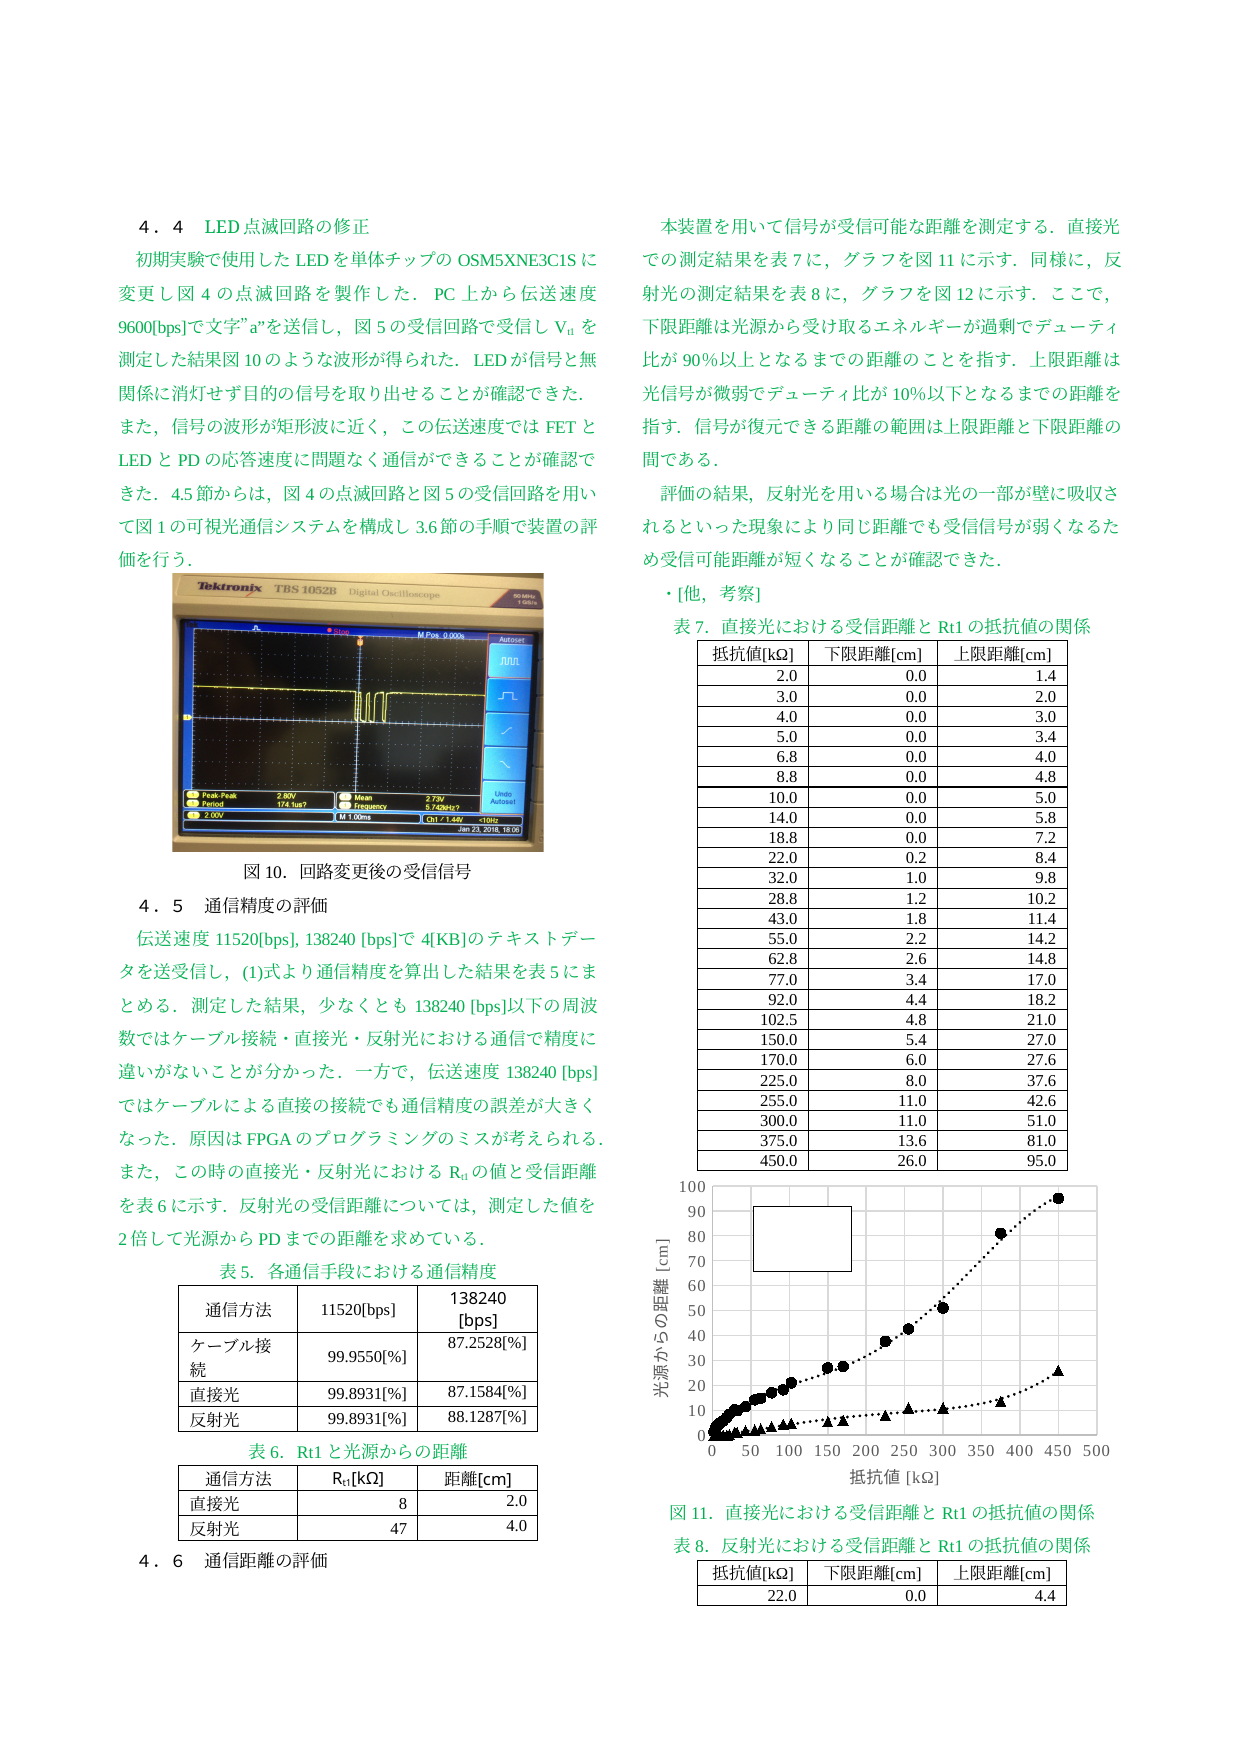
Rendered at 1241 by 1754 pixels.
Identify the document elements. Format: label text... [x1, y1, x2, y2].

table_cell 37.6 [938, 1070, 1067, 1089]
table_cell 88.1287[%] [418, 1407, 537, 1431]
table_cell 0.0 [809, 828, 937, 847]
table_cell 87.2528[%] [418, 1333, 537, 1381]
table_cell 反射光 [179, 1516, 297, 1540]
table_cell 5.0 [938, 788, 1067, 807]
table_cell 18.2 [938, 990, 1067, 1009]
table_cell 22.0 [698, 1586, 807, 1605]
table_cell 1.8 [809, 909, 937, 928]
table_cell 11.0 [809, 1111, 937, 1130]
table_cell 0.0 [809, 767, 937, 786]
table_cell 43.0 [698, 909, 808, 928]
table_cell 2.6 [809, 949, 937, 968]
table_cell 8 [298, 1491, 417, 1515]
table_cell 6.8 [698, 747, 808, 766]
table_cell 10.2 [938, 889, 1067, 908]
table_cell 0.2 [809, 848, 937, 867]
table_cell 10.0 [698, 788, 808, 807]
table_cell 95.0 [938, 1151, 1067, 1170]
table_cell ケーブル接続 [179, 1333, 297, 1381]
table_cell 2.0 [418, 1491, 537, 1515]
table_cell 8.4 [938, 848, 1067, 867]
table_cell 直接光 [179, 1491, 297, 1515]
table_cell 300.0 [698, 1111, 808, 1130]
table_cell 0.0 [809, 666, 937, 685]
table_cell 5.8 [938, 808, 1067, 827]
table_cell 4.4 [809, 990, 937, 1009]
table_cell 0.0 [809, 808, 937, 827]
table_cell 5.0 [698, 727, 808, 746]
table_cell 4.4 [938, 1586, 1066, 1605]
table_cell 170.0 [698, 1050, 808, 1069]
table_cell 3.4 [938, 727, 1067, 746]
table_cell 3.0 [698, 686, 808, 706]
table_header 下限距離[cm] [809, 641, 937, 665]
table_cell 21.0 [938, 1010, 1067, 1029]
table_cell 375.0 [698, 1131, 808, 1150]
table_header Rt1[kΩ] [298, 1466, 417, 1490]
text ・[他，考察] [642, 573, 1122, 607]
text ４．５ 通信精度の評価 [118, 885, 598, 919]
table_cell 18.8 [698, 828, 808, 847]
table_cell 8.8 [698, 767, 808, 786]
picture [172, 573, 544, 852]
table_cell 5.4 [809, 1030, 937, 1049]
table_cell 4.8 [938, 767, 1067, 786]
text 表8．反射光における受信距離とRt1の抵抗値の関係 [642, 1526, 1122, 1559]
table_cell 0.0 [809, 788, 937, 807]
table_cell 反射光 [179, 1407, 297, 1431]
text ４．４ LED点滅回路の修正 [118, 207, 598, 240]
table_header 抵抗値[kΩ] [698, 641, 808, 665]
table_cell 51.0 [938, 1111, 1067, 1130]
table_cell 3.4 [809, 969, 937, 988]
table_header 通信方法 [179, 1466, 297, 1490]
text 図10．回路変更後の受信信号 [118, 852, 598, 885]
table_cell 0.0 [809, 686, 937, 706]
table_cell 4.0 [418, 1516, 537, 1540]
table_cell 225.0 [698, 1070, 808, 1089]
text 評価の結果，反射光を用いる場合は光の一部が壁に吸収されるといった現象により同じ距離でも受信信号が弱くなるため受信可能距離が短くなることが確認できた． [642, 473, 1122, 573]
table_header 通信方法 [179, 1286, 297, 1332]
table_cell 81.0 [938, 1131, 1067, 1150]
table_cell 99.8931[%] [298, 1407, 417, 1431]
table_cell 150.0 [698, 1030, 808, 1049]
table_cell 直接光 [179, 1382, 297, 1406]
table_cell 42.6 [938, 1091, 1067, 1110]
table_cell 92.0 [698, 990, 808, 1009]
table_cell 27.6 [938, 1050, 1067, 1069]
text 図11．直接光における受信距離とRt1の抵抗値の関係 [642, 1493, 1122, 1526]
table_header 抵抗値[kΩ] [698, 1561, 807, 1584]
table_cell 77.0 [698, 969, 808, 988]
table_cell 17.0 [938, 969, 1067, 988]
table_cell 8.0 [809, 1070, 937, 1089]
table_cell 7.2 [938, 828, 1067, 847]
table_cell 9.8 [938, 868, 1067, 887]
table_cell 102.5 [698, 1010, 808, 1029]
table_cell 0.0 [809, 747, 937, 766]
table_cell 0.0 [808, 1586, 937, 1605]
table_cell 14.2 [938, 929, 1067, 948]
text 表6．Rt1と光源からの距離 [118, 1432, 598, 1465]
text 本装置を用いて信号が受信可能な距離を測定する．直接光での測定結果を表7に，グラフを図11に示す．同様に，反射光の測定結果を表8に，グラフを図12に示す．ここで，下限距離は光源から受け取るエネルギーが過剰でデューティ比が90％以上となるまでの距離のことを指す．上限距離は光信号が微弱でデューティ比が10％以下となるまでの距離を指す．信号が復元できる距離の範囲は上限距離と下限距離の間である． [642, 207, 1122, 473]
table_cell 87.1584[%] [418, 1382, 537, 1406]
table_header 下限距離[cm] [808, 1561, 937, 1584]
table_cell 99.9550[%] [298, 1333, 417, 1381]
table_header 距離[cm] [418, 1466, 537, 1490]
table_cell 11.4 [938, 909, 1067, 928]
table_cell 27.0 [938, 1030, 1067, 1049]
table_cell 47 [298, 1516, 417, 1540]
table_cell 11.0 [809, 1091, 937, 1110]
table_cell 62.8 [698, 949, 808, 968]
table_cell 14.0 [698, 808, 808, 827]
text ４．６ 通信距離の評価 [118, 1541, 598, 1574]
table_cell 2.0 [938, 686, 1067, 706]
table_cell 2.2 [809, 929, 937, 948]
table_cell 26.0 [809, 1151, 937, 1170]
table_cell 14.8 [938, 949, 1067, 968]
table_cell 32.0 [698, 868, 808, 887]
text 伝送速度11520[bps], 138240 [bps]で4[KB]のテキストデータを送受信し，(1)式より通信精度を算出した結果を表5にまとめる．測定した結果，少なくとも138240 [bps]以下の周波数ではケーブル接続・直接光・反射光における通信で精度に違いがないことが分かった．一方で，伝送速度138240 [bps]ではケーブルによる直接の接続でも通信精度の誤差が大きくなった．原因はFPGAのプログラミングのミスが考えられる．また，この時の直接光・反射光におけるRt1の値と受信距離を表6に示す．反射光の受信距離については，測定した値を2倍して光源からPDまでの距離を求めている． [118, 919, 598, 1252]
table_cell 1.2 [809, 889, 937, 908]
table_header 138240 [bps] [418, 1286, 537, 1332]
table_cell 0.0 [809, 727, 937, 746]
table_cell 4.0 [938, 747, 1067, 766]
text 初期実験で使用したLEDを単体チップのOSM5XNE3C1Sに変更し図4の点滅回路を製作した．PC上から伝送速度9600[bps]で文字”a”を送信し，図5の受信回路で受信しVt1 を測定した結果図10のような波形が得られた．LEDが信号と無関係に消灯せず目的の信号を取り出せることが確認できた．また，信号の波形が矩形波に近く，この伝送速度ではFETとLEDとPDの応答速度に問題なく通信ができることが確認できた．4.5節からは，図4の点滅回路と図5の受信回路を用いて図1の可視光通信システムを構成し3.6節の手順で装置の評価を行う． [118, 240, 598, 573]
table_cell 255.0 [698, 1091, 808, 1110]
table_cell 450.0 [698, 1151, 808, 1170]
text 表5．各通信手段における通信精度 [118, 1252, 598, 1285]
table_cell 28.8 [698, 889, 808, 908]
table_cell 1.4 [938, 666, 1067, 685]
table_header 上限距離[cm] [938, 1561, 1066, 1584]
table_cell 4.8 [809, 1010, 937, 1029]
table_cell 55.0 [698, 929, 808, 948]
table_header 上限距離[cm] [938, 641, 1067, 665]
table_header 11520[bps] [298, 1286, 417, 1332]
table_cell 99.8931[%] [298, 1382, 417, 1406]
table_cell 13.6 [809, 1131, 937, 1150]
table_cell 22.0 [698, 848, 808, 867]
text 表7．直接光における受信距離とRt1の抵抗値の関係 [642, 607, 1122, 640]
table_cell 4.0 [698, 707, 808, 726]
table_cell 2.0 [698, 666, 808, 685]
table_cell 1.0 [809, 868, 937, 887]
table_cell 3.0 [938, 707, 1067, 726]
table_cell 6.0 [809, 1050, 937, 1069]
table_cell 0.0 [809, 707, 937, 726]
